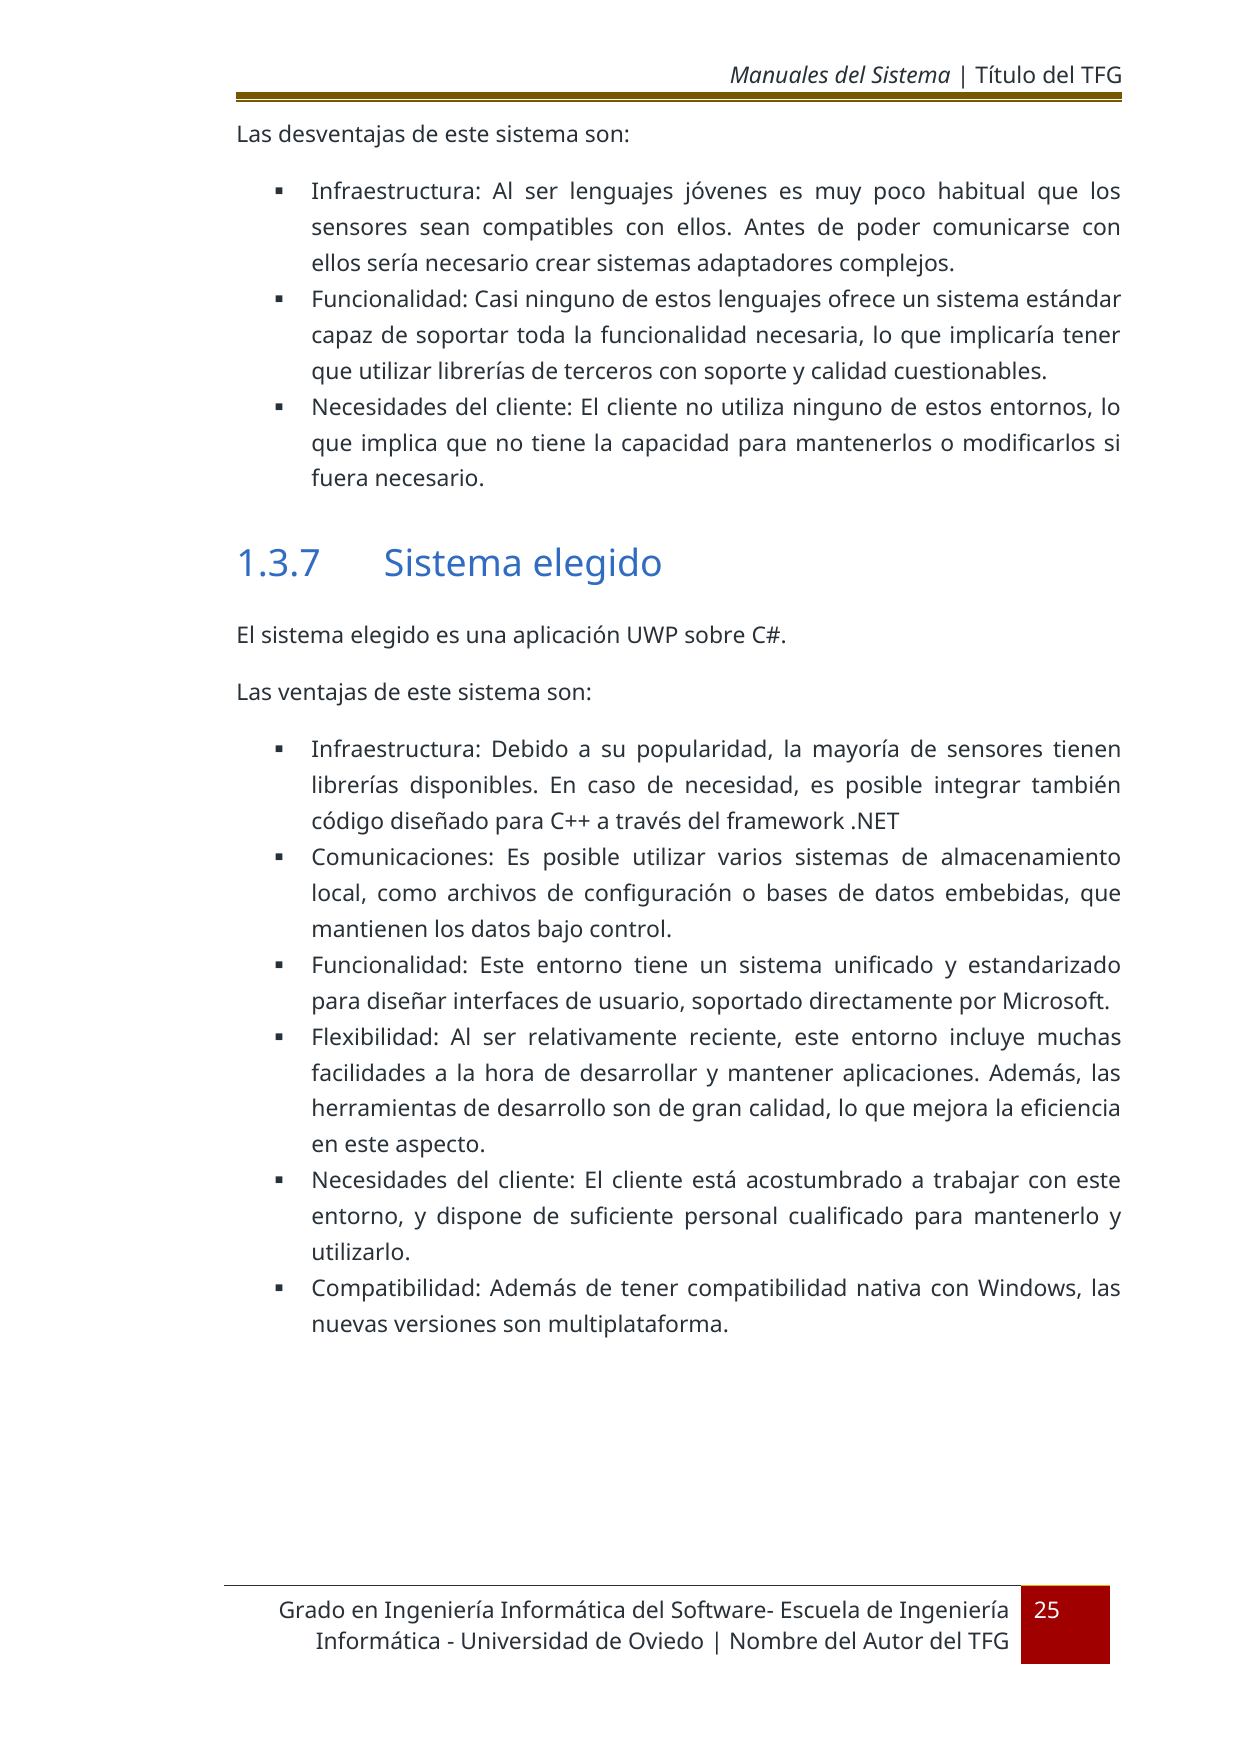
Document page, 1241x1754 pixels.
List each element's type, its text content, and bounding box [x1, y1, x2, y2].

list Funcionalidad: Casi ninguno de estos lenguajes ofrece un sistema estándar capaz de soportar toda la funcionalidad necesaria, lo que implicaría tener que utilizar librerías de terceros con soporte y calidad cuestionables. [274, 283, 1122, 386]
text Las desventajas de este sistema son: [236, 118, 1122, 149]
list Infraestructura: Al ser lenguajes jóvenes es muy poco habitual que los sensores sean compatibles con ellos. Antes de poder comunicarse con ellos sería necesario crear sistemas adaptadores complejos. [274, 175, 1122, 278]
subtitle Sistema elegido [236, 536, 1122, 587]
text Las ventajas de este sistema son: [236, 676, 1122, 707]
list Compatibilidad: Además de tener compatibilidad nativa con Windows, las nuevas versiones son multiplataforma. [274, 1272, 1122, 1339]
list Comunicaciones: Es posible utilizar varios sistemas de almacenamiento local, como archivos de configuración o bases de datos embebidas, que mantienen los datos bajo control. [274, 841, 1122, 944]
list Infraestructura: Debido a su popularidad, la mayoría de sensores tienen librerías disponibles. En caso de necesidad, es posible integrar también código diseñado para C++ a través del framework .NET [274, 733, 1122, 836]
list Necesidades del cliente: El cliente está acostumbrado a trabajar con este entorno, y dispone de suficiente personal cualificado para mantenerlo y utilizarlo. [274, 1164, 1122, 1267]
list Flexibilidad: Al ser relativamente reciente, este entorno incluye muchas facilidades a la hora de desarrollar y mantener aplicaciones. Además, las herramientas de desarrollo son de gran calidad, lo que mejora la eficiencia en este aspecto. [274, 1021, 1122, 1159]
list Funcionalidad: Este entorno tiene un sistema unificado y estandarizado para diseñar interfaces de usuario, soportado directamente por Microsoft. [274, 949, 1122, 1016]
text El sistema elegido es una aplicación UWP sobre C#. [236, 619, 1122, 651]
list Necesidades del cliente: El cliente no utiliza ninguno de estos entornos, lo que implica que no tiene la capacidad para mantenerlos o modificarlos si fuera necesario. [274, 391, 1122, 494]
